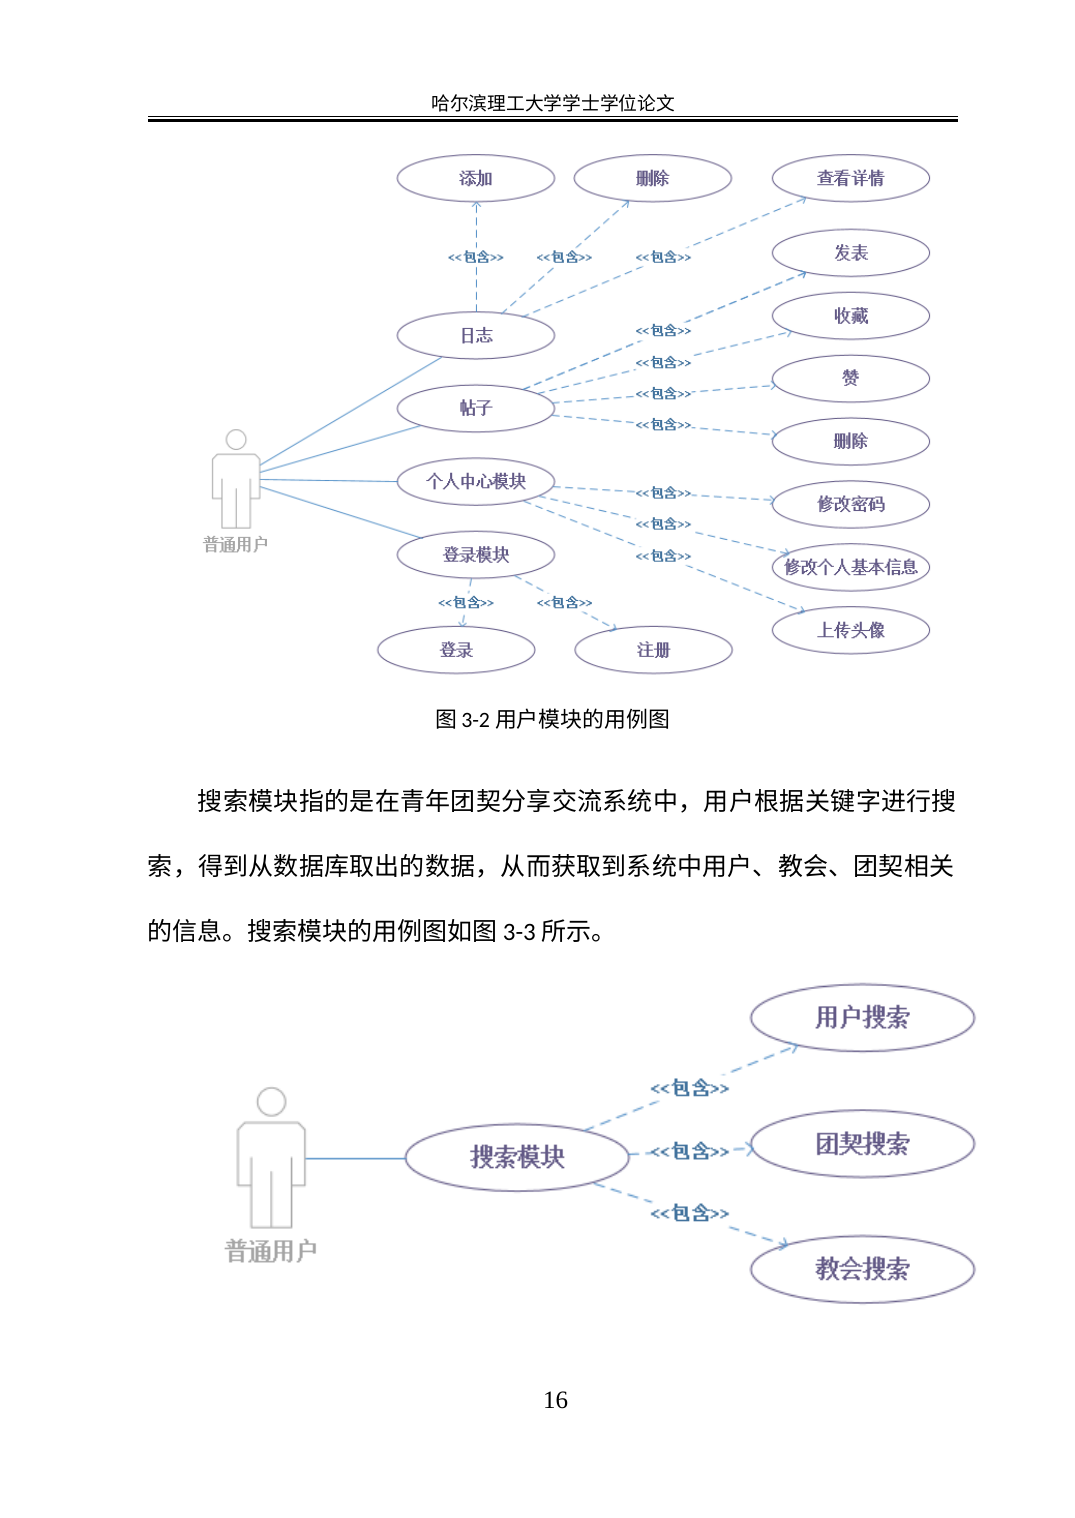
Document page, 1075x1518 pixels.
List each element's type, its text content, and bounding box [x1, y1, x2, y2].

picture [147, 149, 957, 690]
text 图3-2 用户模块的用例图 [148, 702, 957, 734]
text 搜索模块指的是在青年团契分享交流系统中，用户根据关键字进行搜索，得到从数据库取出的数据，从而获取到系统中用户、教会、团契相关的信息。搜索模块的用例图如图3-3所示。 [148, 767, 957, 962]
picture [197, 961, 1007, 1323]
